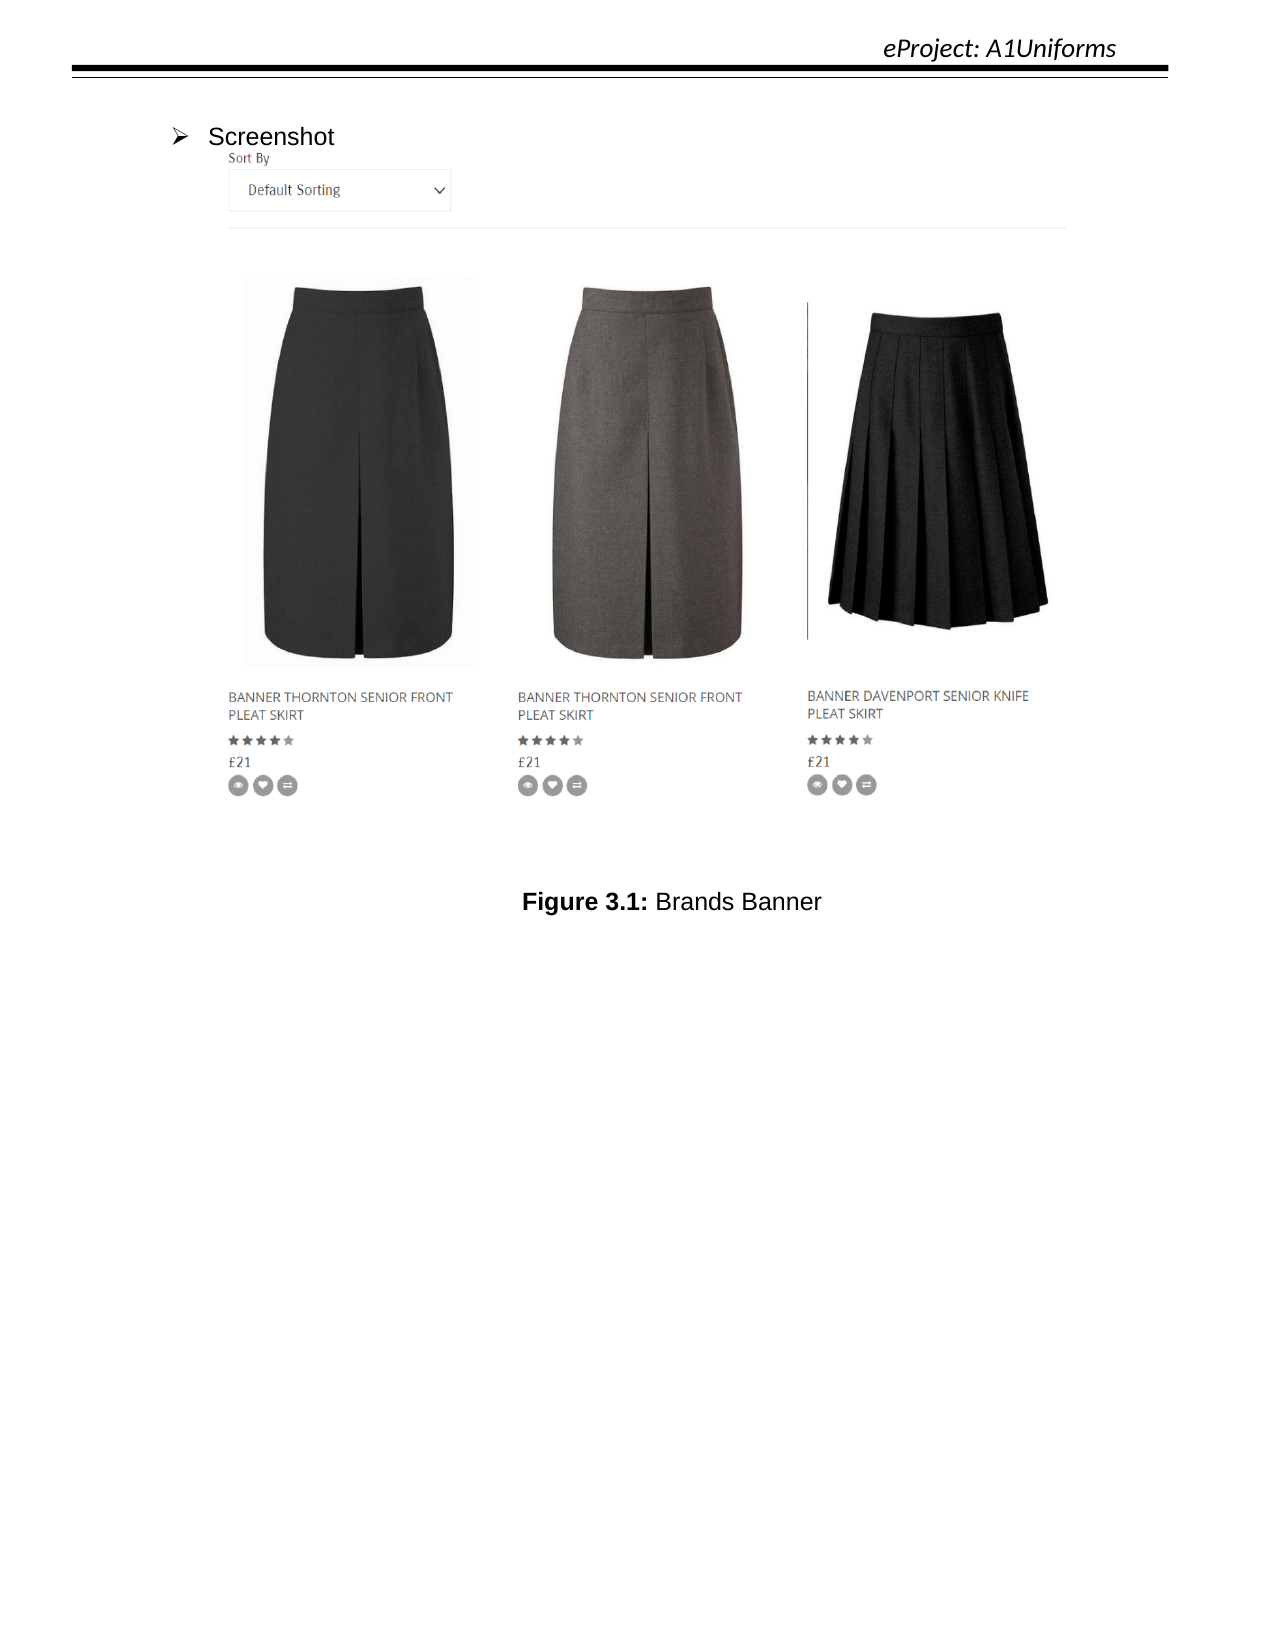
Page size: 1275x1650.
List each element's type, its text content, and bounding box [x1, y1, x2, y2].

text Figure 3.1: Brands Banner [133, 887, 1211, 915]
picture [207, 150, 1238, 803]
